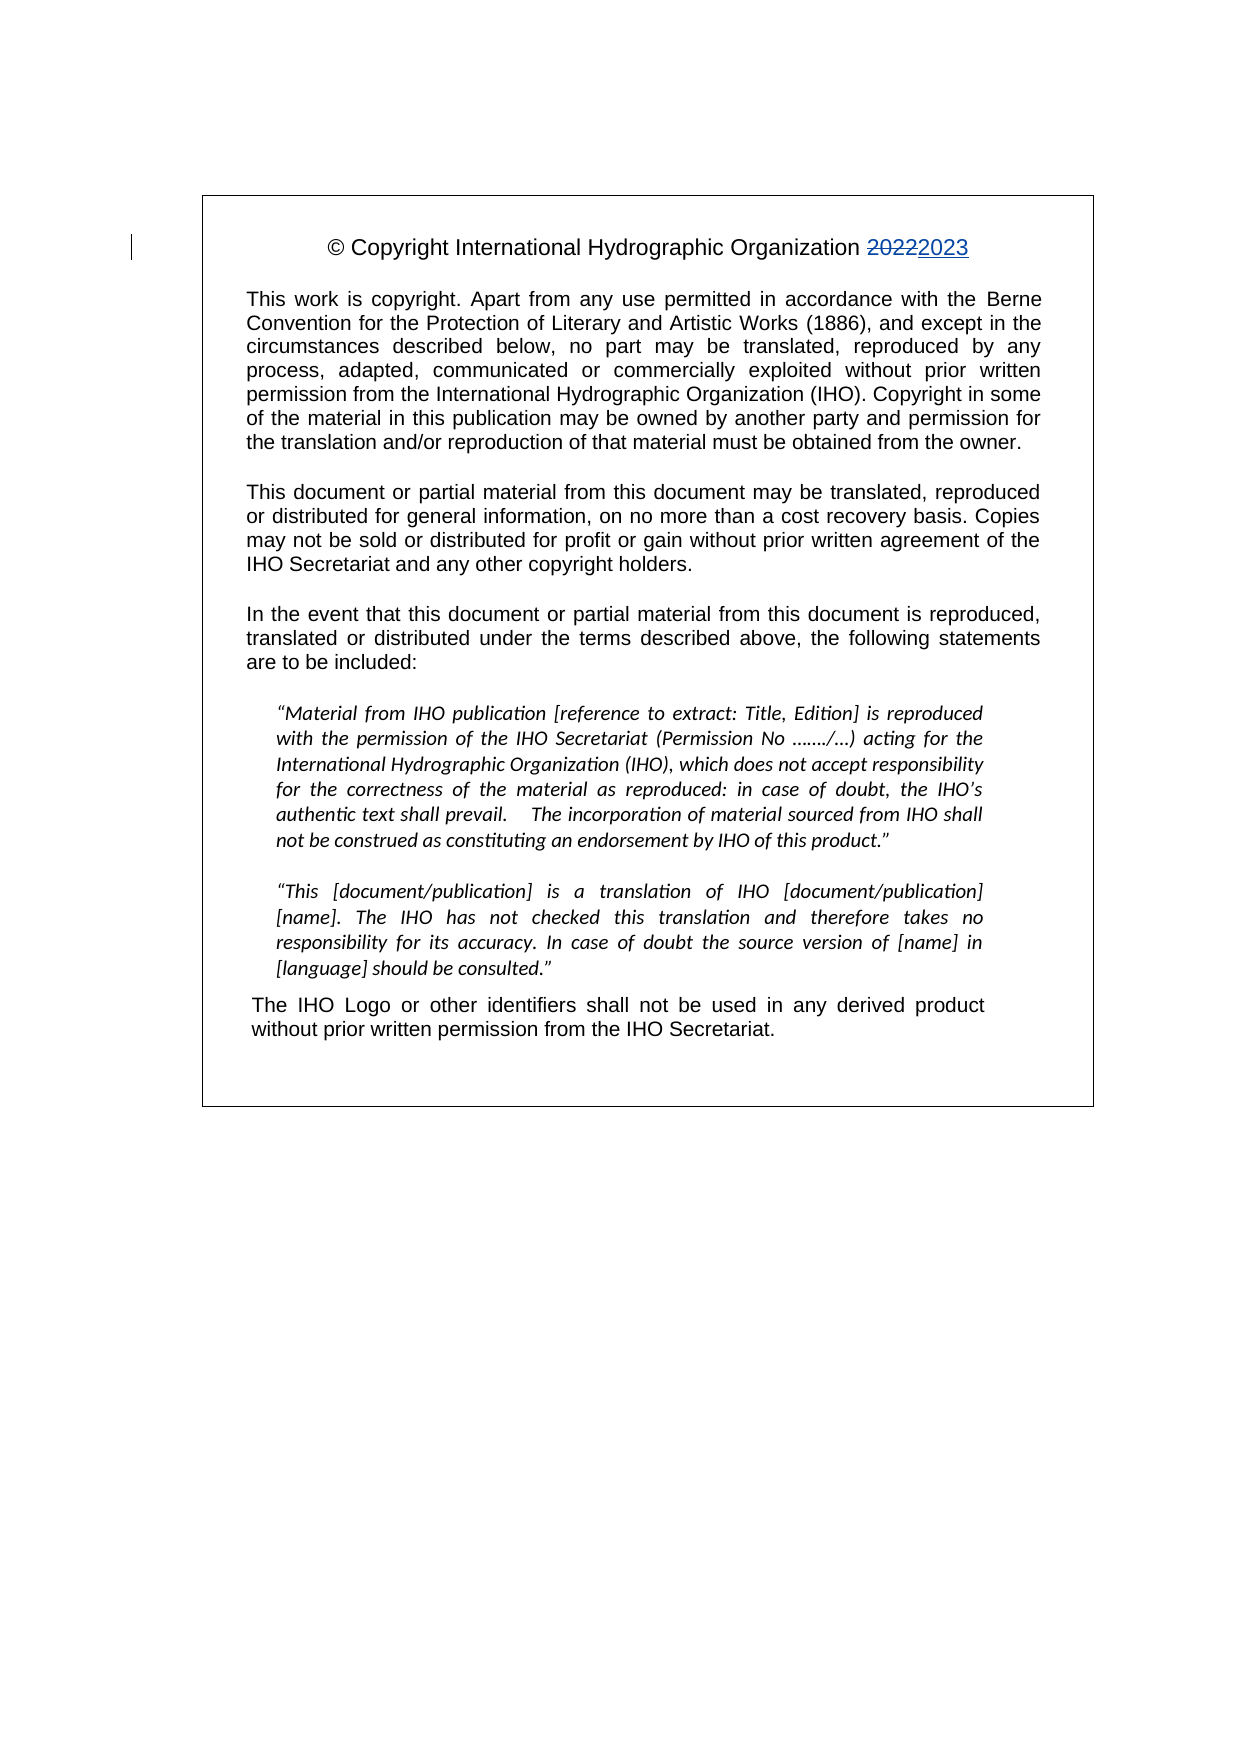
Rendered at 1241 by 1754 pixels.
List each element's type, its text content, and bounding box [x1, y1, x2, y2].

table_cell In the event that this document or partial material from this document is reproduced, translated or distributed under the terms described above, the following statements are to be included: [203, 590, 1093, 686]
table_cell This document or partial material from this document may be translated, reproduced or distributed for general information, on no more than a cost recovery basis. Copies may not be sold or distributed for profit or gain without prior written agreement of the IHO Secretariat and any other copyright holders. [203, 468, 1093, 588]
table_cell “This [document/publication] is a translation of IHO [document/publication] [name]. The IHO has not checked this translation and therefore takes no responsibility for its accuracy. In case of doubt the source version of [name] in [language] should be consulted.” The IHO Logo or other identifiers shall not be used in any derived product without prior written permission from the IHO Secretariat. [203, 866, 1093, 1106]
table_cell “Material from IHO publication [reference to extract: Title, Edition] is reproduced with the permission of the IHO Secretariat (Permission No ……./…) acting for the International Hydrographic Organization (IHO), which does not accept responsibility for the correctness of the material as reproduced: in case of doubt, the IHO’s authentic text shall prevail. The incorporation of material sourced from IHO shall not be construed as constituting an endorsement by IHO of this product.” [203, 688, 1093, 865]
table_header © Copyright International Hydrographic Organization [203, 196, 1093, 273]
table_cell This work is copyright. Apart from any use permitted in accordance with the Berne Convention for the Protection of Literary and Artistic Works (1886), and except in the circumstances described below, no part may be translated, reproduced by any process, adapted, communicated or commercially exploited without prior written permission from the International Hydrographic Organization (IHO). Copyright in some of the material in this publication may be owned by another party and permission for the translation and/or reproduction of that material must be obtained from the owner. [203, 274, 1093, 467]
